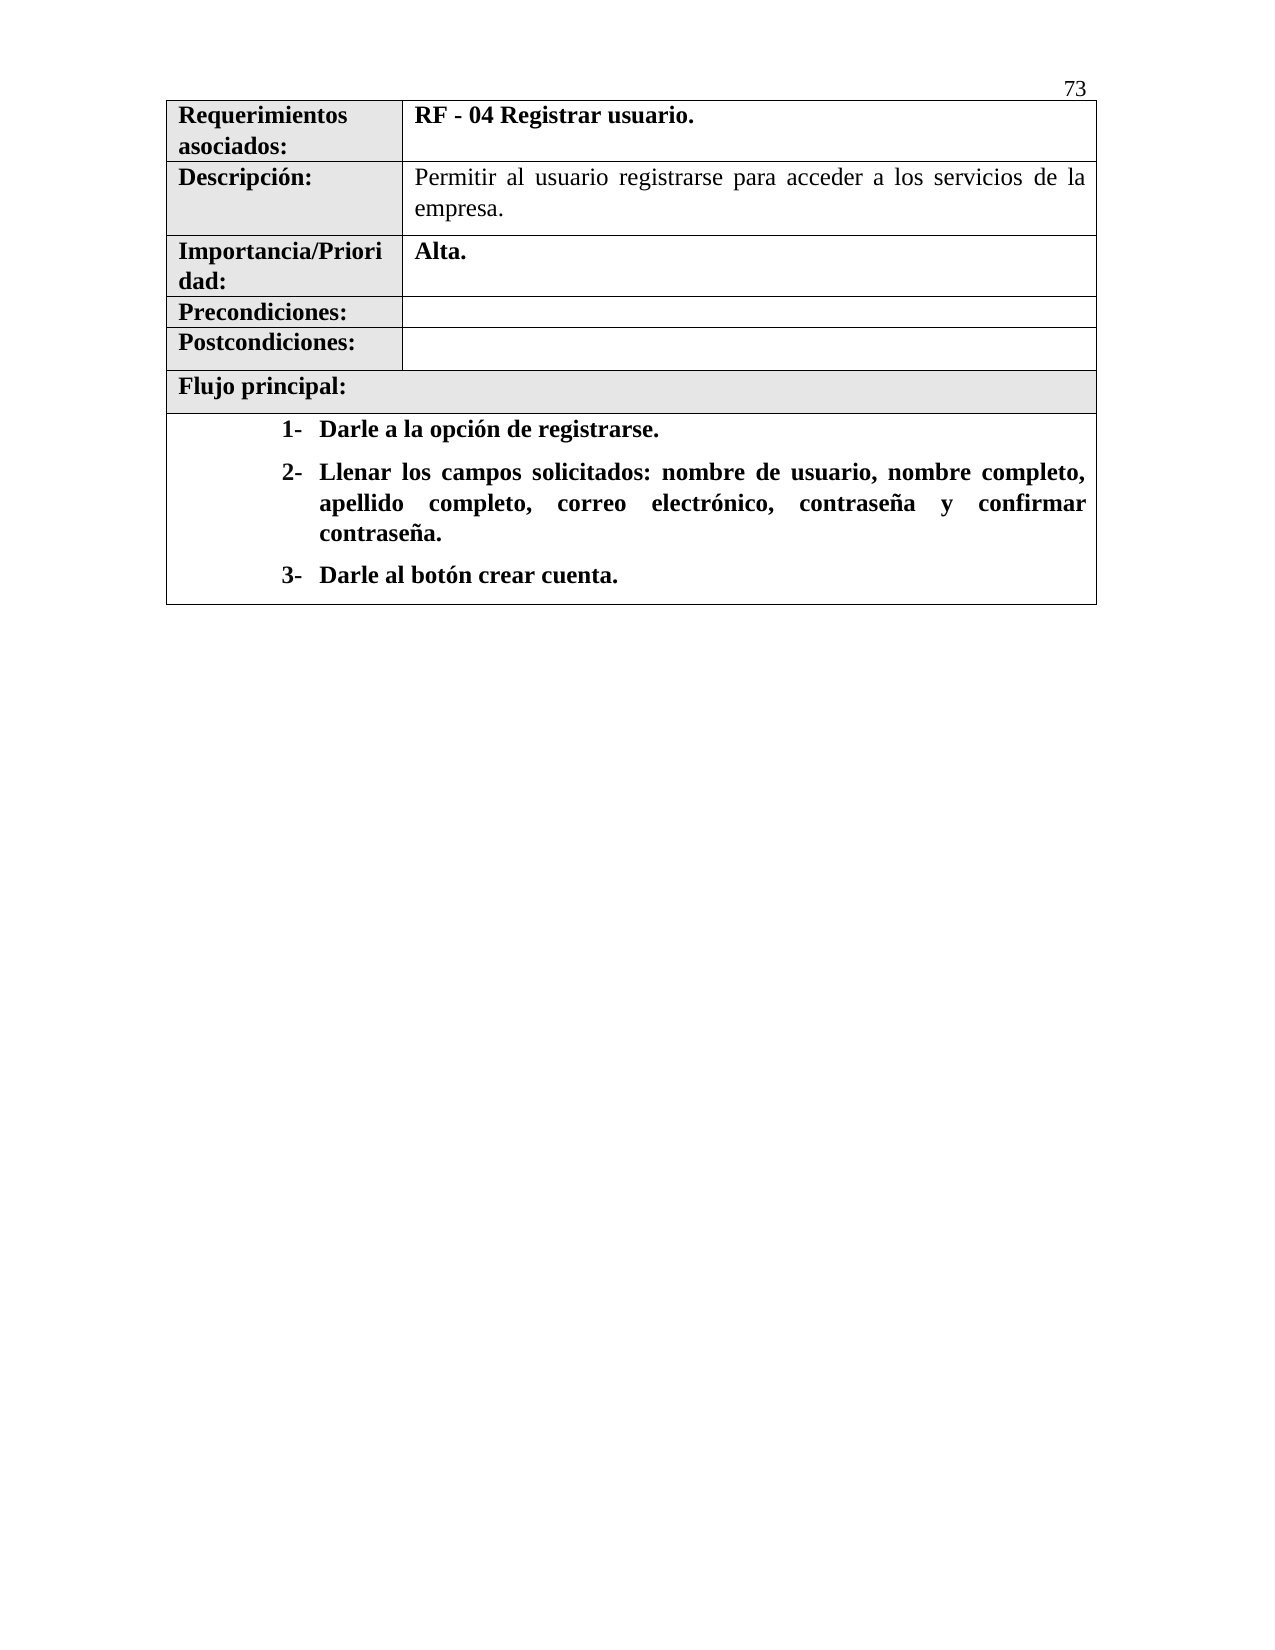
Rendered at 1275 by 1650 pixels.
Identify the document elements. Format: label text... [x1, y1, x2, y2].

table_cell Importancia/Priori dad: [167, 236, 402, 296]
table_cell Flujo principal: [167, 371, 1096, 413]
table_cell Precondiciones: [167, 297, 402, 327]
table_cell Postcondiciones: [167, 328, 402, 370]
table_cell Requerimientos asociados: [167, 101, 402, 161]
table_cell Alta. [403, 236, 1096, 296]
table_cell Permitir al usuario registrarse para acceder a los servicios de la empresa. [403, 162, 1096, 235]
table_cell RF - 04 Registrar usuario. [403, 101, 1096, 161]
table_cell [403, 297, 1096, 327]
table_cell Descripción: [167, 162, 402, 235]
table_cell Darle a la opción de registrarse. Llenar los campos solicitados: nombre de usuario, nombre completo, apellido completo, correo electrónico, contraseña y confirmar contraseña. Darle al botón crear cuenta. [167, 414, 1096, 604]
table_cell [403, 328, 1096, 370]
